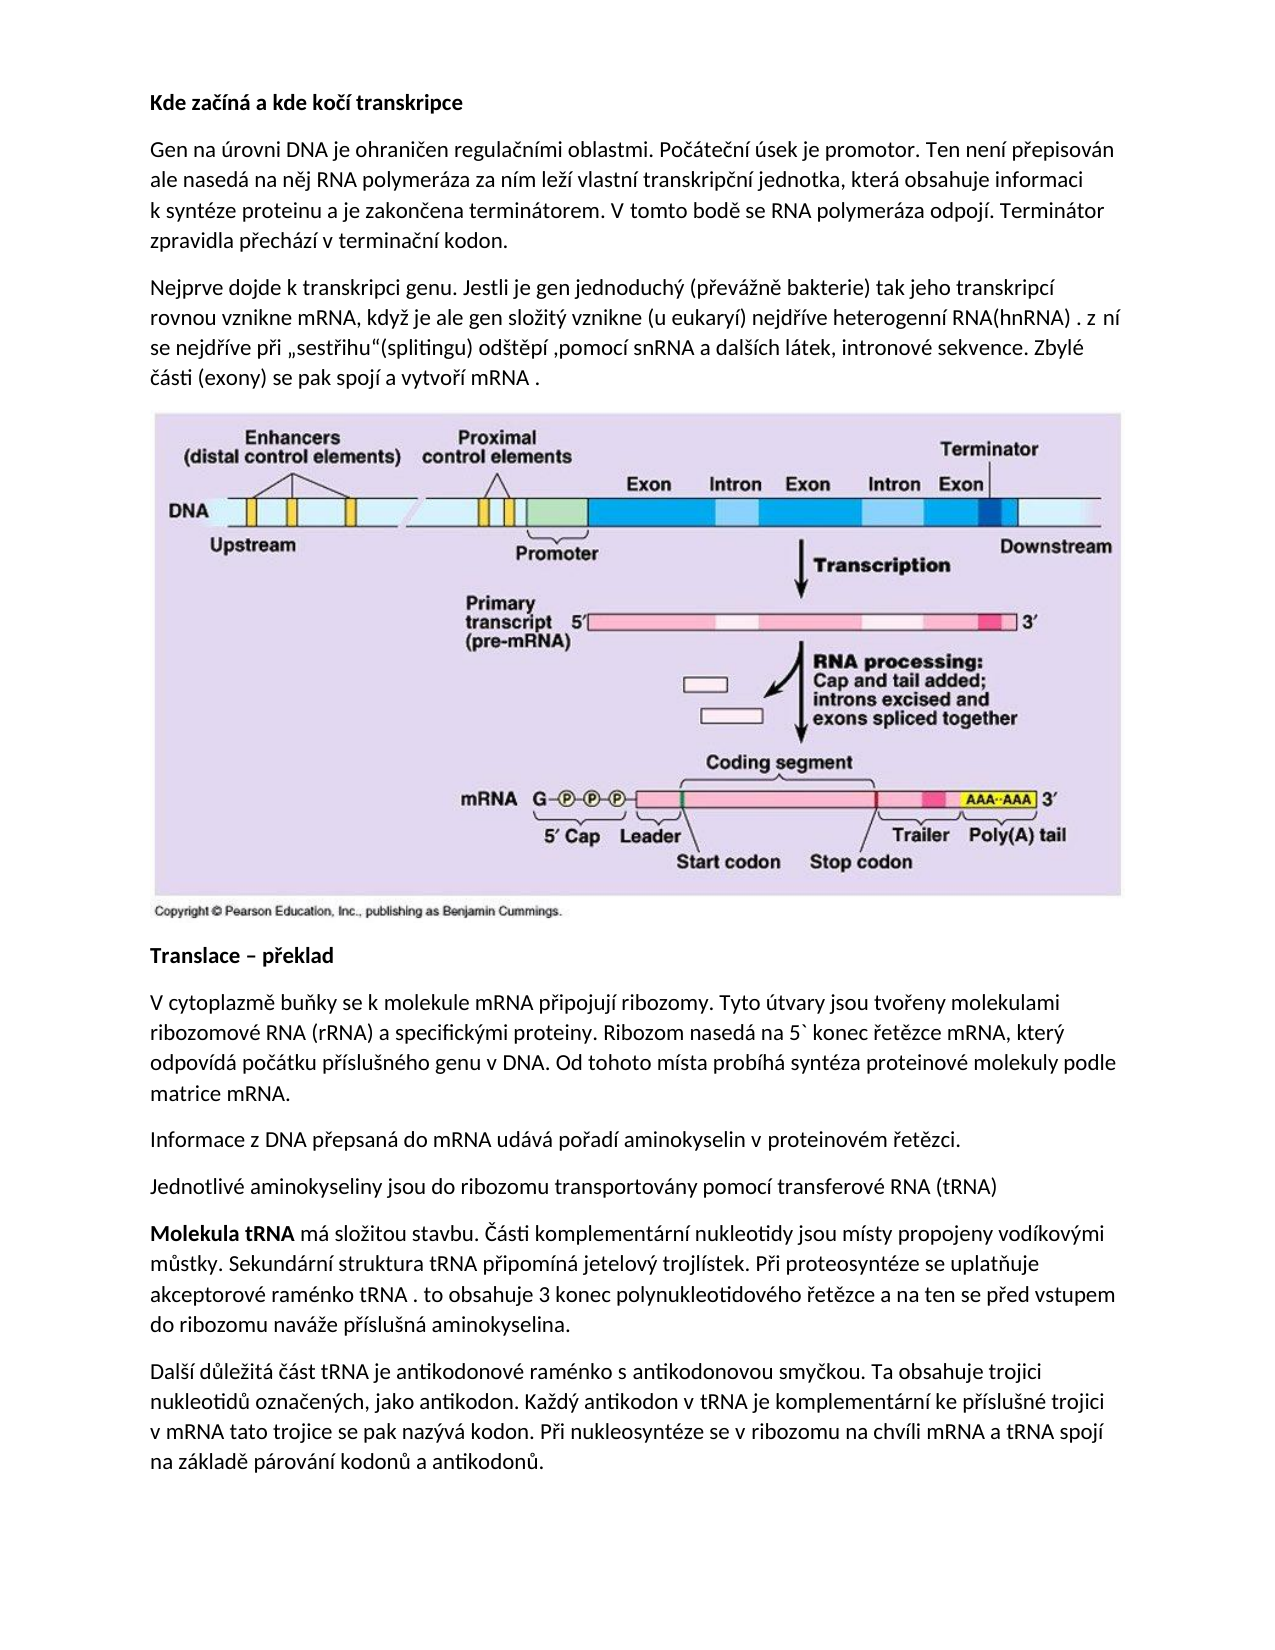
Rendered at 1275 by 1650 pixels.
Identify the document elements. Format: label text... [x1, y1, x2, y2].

text Jednotlivé aminokyseliny jsou do ribozomu transportovány pomocí transferové RNA (tRNA) [150, 1172, 1125, 1200]
text Nejprve dojde k transkripci genu. Jestli je gen jednoduchý (převážně bakterie) tak jeho transkripcí rovnou vznikne mRNA, když je ale gen složitý vznikne (u eukaryí) nejdříve heterogenní RNA(hnRNA) . z ní se nejdříve při „sestřihu“(splitingu) odštěpí ,pomocí snRNA a dalších látek, intronové sekvence. Zbylé části (exony) se pak spojí a vytvoří mRNA . [150, 273, 1125, 392]
text V cytoplazmě buňky se k molekule mRNA připojují ribozomy. Tyto útvary jsou tvořeny molekulami ribozomové RNA (rRNA) a specifickými proteiny. Ribozom nasedá na 5` konec řetězce mRNA, který odpovídá počátku příslušného genu v DNA. Od tohoto místa probíhá syntéza proteinové molekuly podle matrice mRNA. [150, 988, 1125, 1107]
text Molekula tRNA má složitou stavbu. Části komplementární nukleotidy jsou místy propojeny vodíkovými můstky. Sekundární struktura tRNA připomíná jetelový trojlístek. Při proteosyntéze se uplatňuje akceptorové raménko tRNA . to obsahuje 3 konec polynukleotidového řetězce a na ten se před vstupem do ribozomu naváže příslušná aminokyselina. [150, 1219, 1125, 1338]
text Translace – překlad [150, 941, 1125, 969]
text Gen na úrovni DNA je ohraničen regulačními oblastmi. Počáteční úsek je promotor. Ten není přepisován ale nasedá na něj RNA polymeráza za ním leží vlastní transkripční jednotka, která obsahuje informaci k syntéze proteinu a je zakončena terminátorem. V tomto bodě se RNA polymeráza odpojí. Terminátor zpravidla přechází v terminační kodon. [150, 135, 1125, 254]
text Další důležitá část tRNA je antikodonové raménko s antikodonovou smyčkou. Ta obsahuje trojici nukleotidů označených, jako antikodon. Každý antikodon v tRNA je komplementární ke příslušné trojici v mRNA tato trojice se pak nazývá kodon. Při nukleosyntéze se v ribozomu na chvíli mRNA a tRNA spojí na základě párování kodonů a antikodonů. [150, 1357, 1125, 1475]
picture [150, 410, 1125, 923]
text Informace z DNA přepsaná do mRNA udává pořadí aminokyselin v proteinovém řetězci. [150, 1126, 1125, 1153]
text Kde začíná a kde kočí transkripce [150, 88, 1125, 117]
